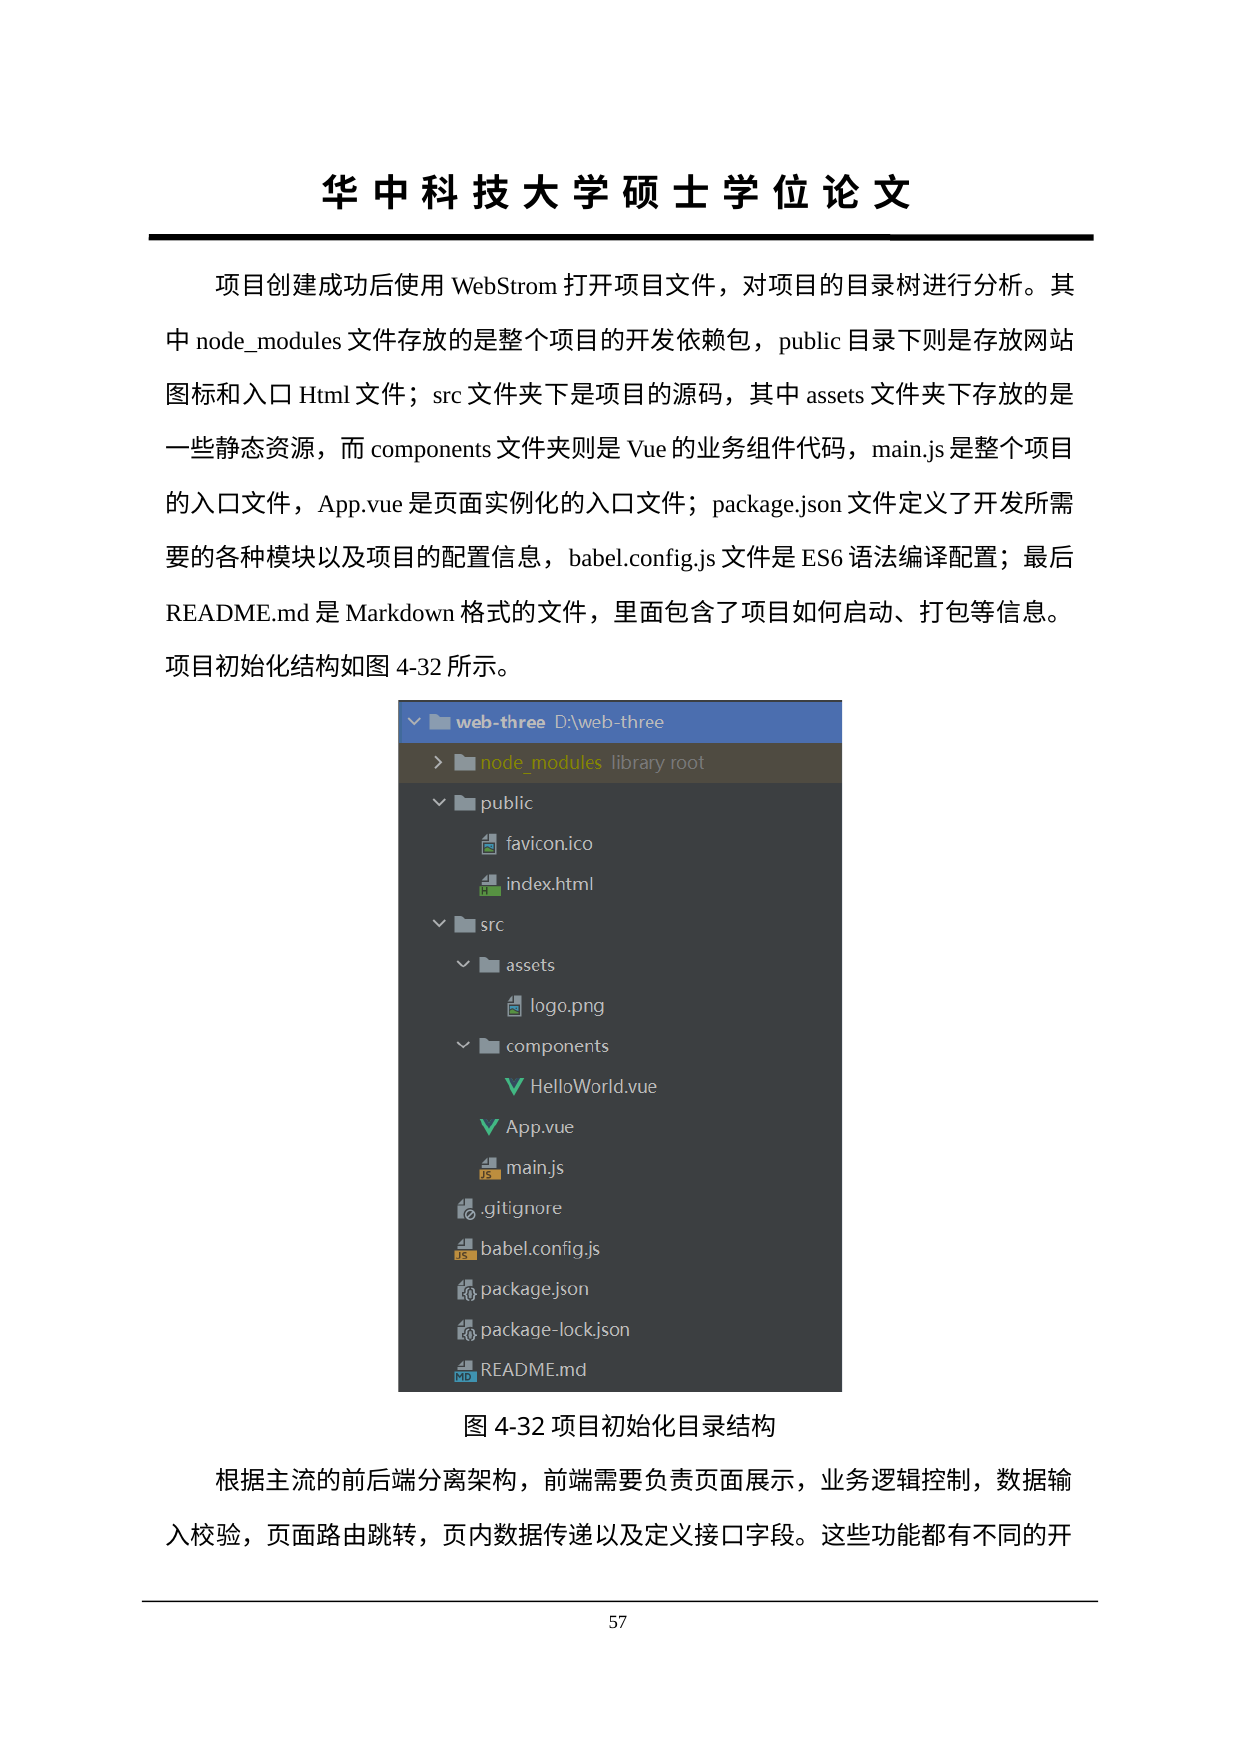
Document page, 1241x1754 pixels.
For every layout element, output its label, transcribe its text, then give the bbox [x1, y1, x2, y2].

picture [398, 700, 843, 1392]
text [165, 1461, 1075, 1551]
